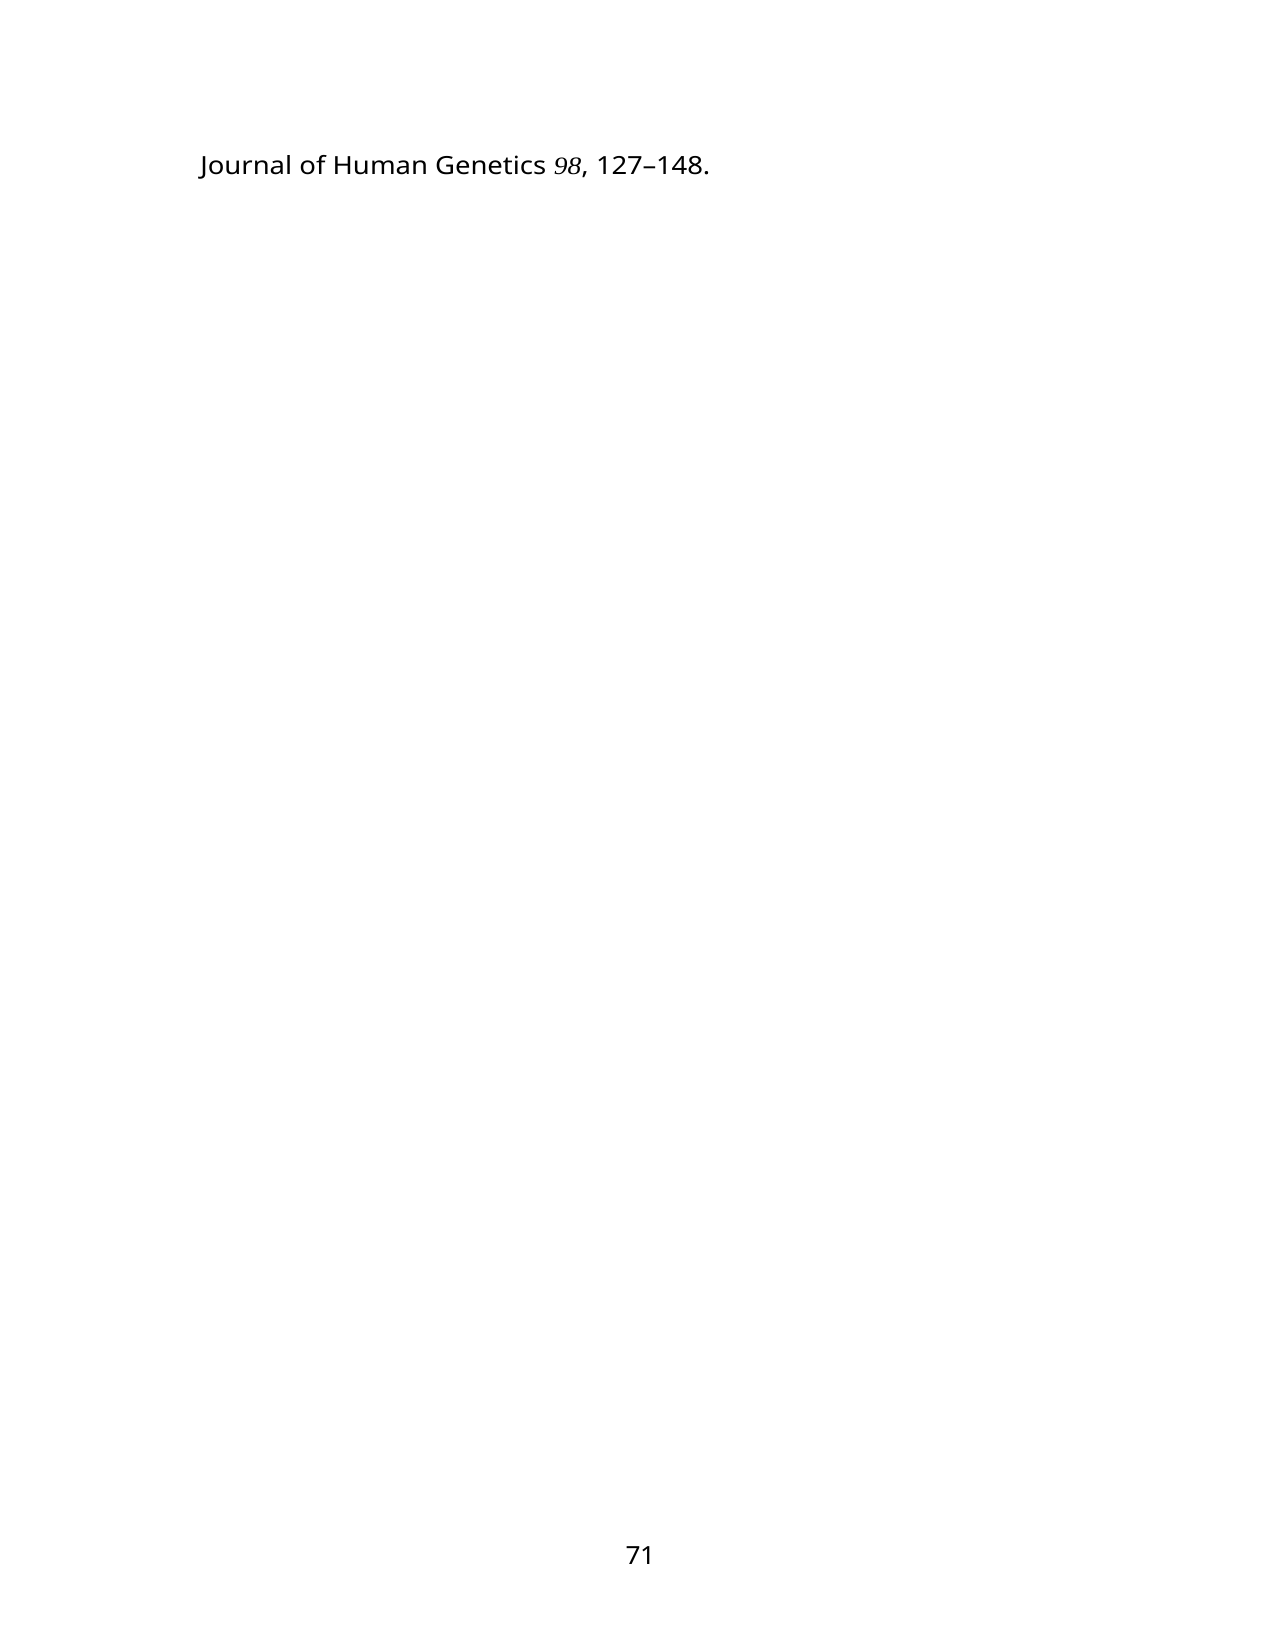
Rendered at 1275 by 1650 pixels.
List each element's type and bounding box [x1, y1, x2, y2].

list [150, 148, 1125, 182]
